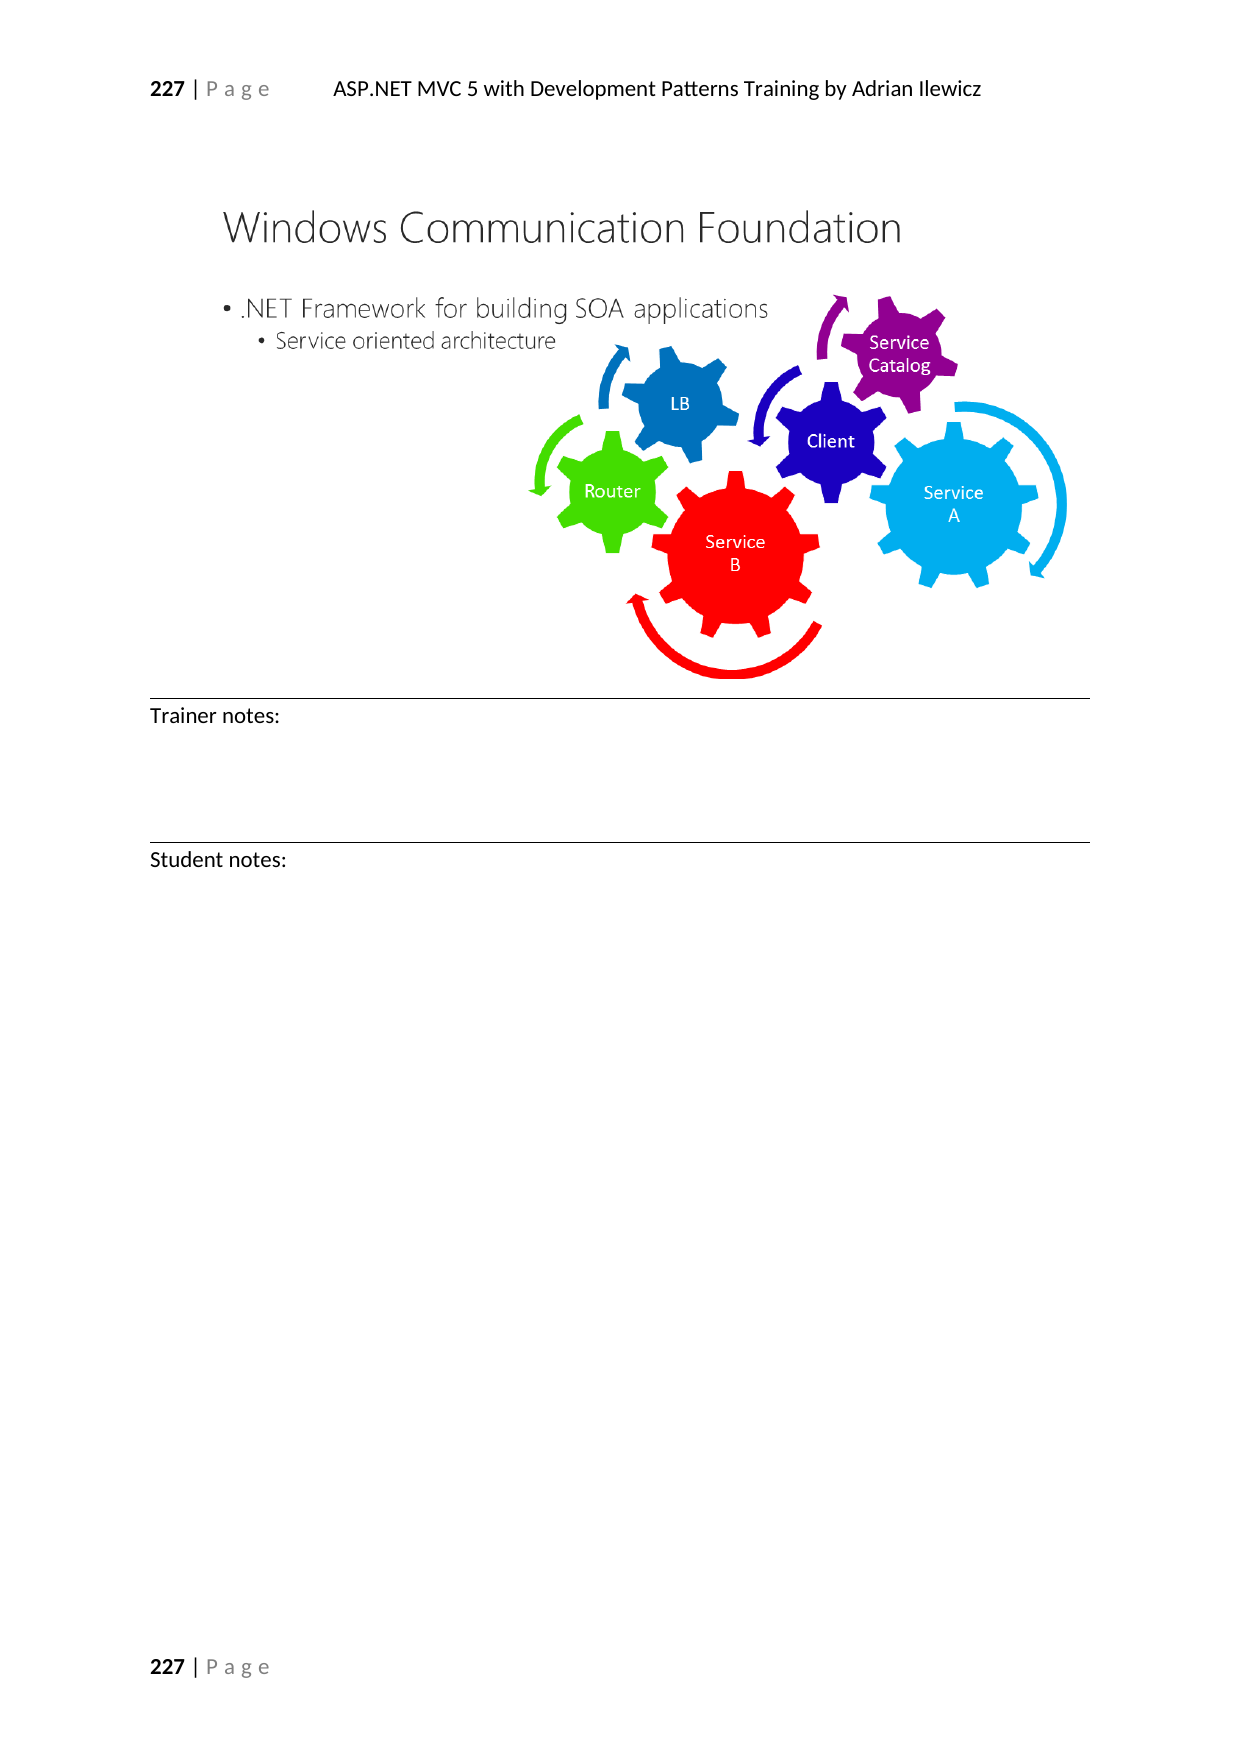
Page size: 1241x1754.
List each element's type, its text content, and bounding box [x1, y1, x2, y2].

text Student notes: [150, 843, 1090, 873]
picture [150, 149, 1091, 679]
text Trainer notes: [150, 699, 1090, 729]
